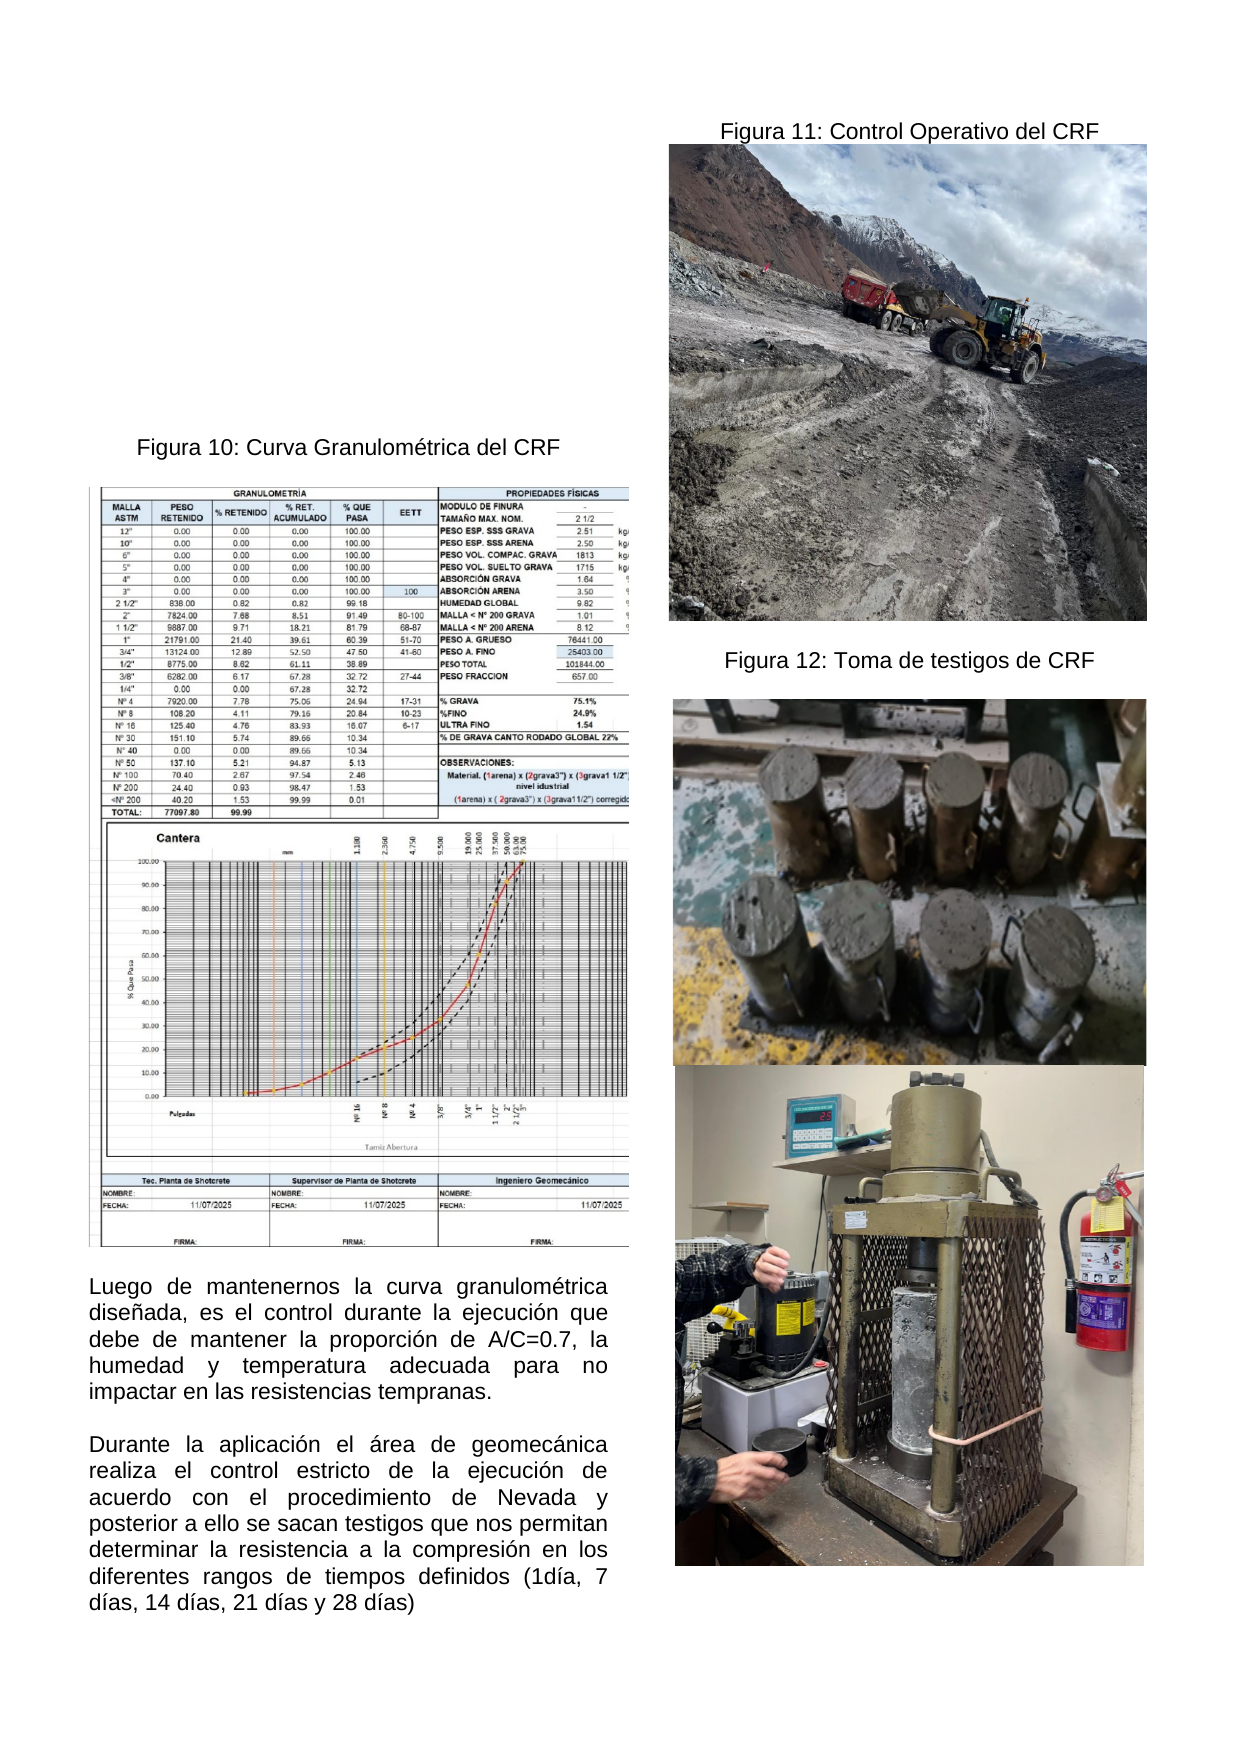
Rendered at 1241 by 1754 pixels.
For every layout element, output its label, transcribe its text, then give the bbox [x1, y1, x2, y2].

text Durante la aplicación el área de geomecánica realiza el control estricto de la ejecución de acuerdo con el procedimiento de Nevada y posterior a ello se sacan testigos que nos permitan determinar la resistencia a la compresión en los diferentes rangos de tiempos definidos (1día, 7 días, 14 días, 21 días y 28 días) [89, 1431, 608, 1615]
text Luego de mantenernos la curva granulométrica diseñada, es el control durante la ejecución que debe de mantener la proporción de A/C=0.7, la humedad y temperatura adecuada para no impactar en las resistencias tempranas. [89, 1273, 608, 1404]
text Figura 12: Toma de testigos de CRF [649, 647, 1169, 673]
text Figura 11: Control Operativo del CRF [649, 118, 1169, 144]
picture [672, 699, 1147, 1566]
text Figura 10: Curva Granulométrica del CRF [89, 434, 608, 461]
picture [668, 144, 1147, 621]
picture [88, 487, 629, 1247]
